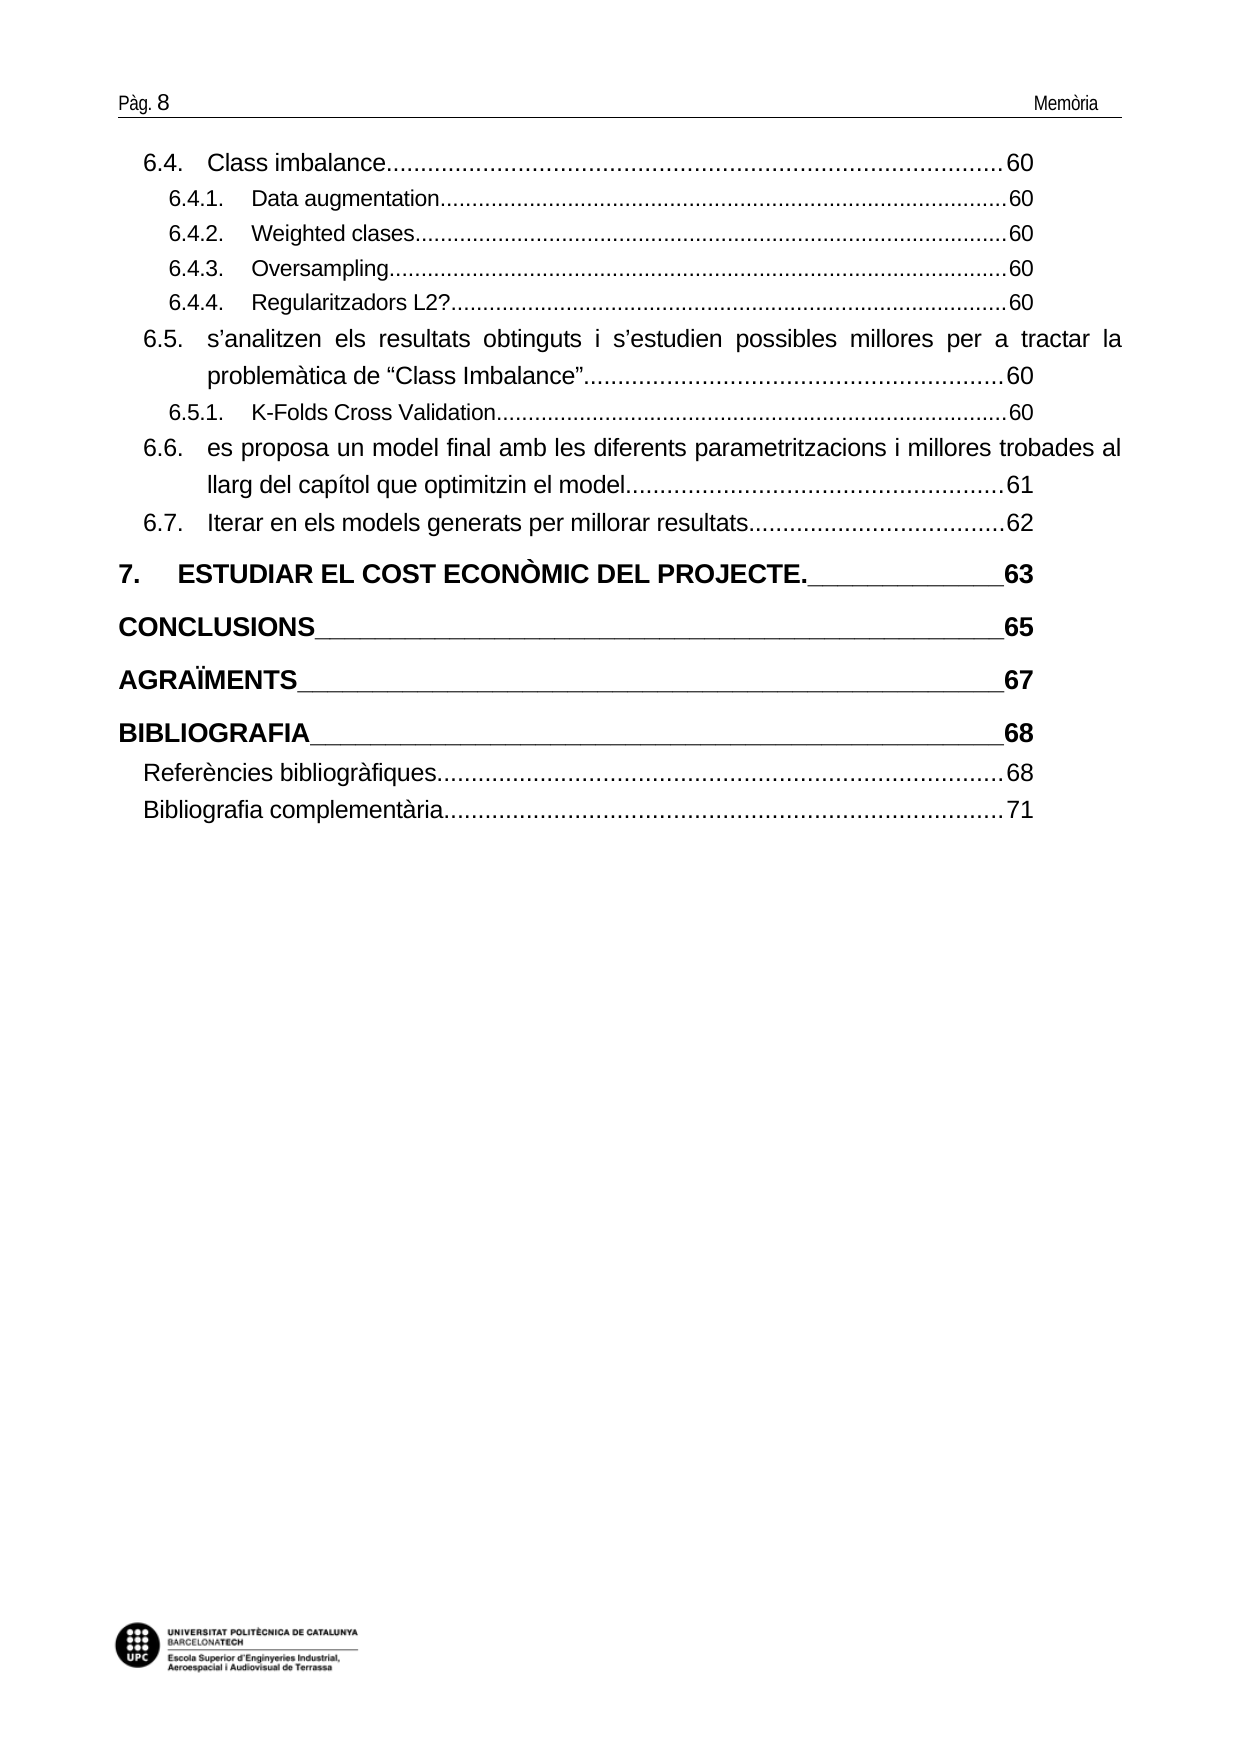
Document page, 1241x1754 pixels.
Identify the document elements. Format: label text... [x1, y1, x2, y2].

text Agraïments 67 [118, 664, 1122, 695]
text 6.5.1. K-Folds Cross Validation 60 [168, 398, 1122, 425]
text Referències bibliogràfiques 68 [143, 758, 1122, 787]
text Conclusions 65 [118, 611, 1122, 642]
text 6.6. es proposa un model final amb les diferents parametritzacions i millores trobades al llarg del capítol que optimitzin el model. 61 [143, 433, 1122, 499]
picture [109, 1613, 364, 1682]
text 6.7. Iterar en els models generats per millorar resultats. 62 [143, 508, 1122, 537]
text 6.4.4. Regularitzadors L2? 60 [168, 289, 1122, 316]
text 6.4.1. Data augmentation 60 [168, 185, 1122, 212]
text 6.4.2. Weighted clases 60 [168, 220, 1122, 246]
text Bibliografia 68 [118, 717, 1122, 748]
text 6.4.3. Oversampling 60 [168, 254, 1122, 281]
text 6.5. s’analitzen els resultats obtinguts i s’estudien possibles millores per a tractar la problemàtica de “Class Imbalance”. 60 [143, 324, 1122, 390]
text 6.4. Class imbalance 60 [143, 148, 1122, 176]
text Bibliografia complementària 71 [143, 795, 1122, 824]
text 7. Estudiar el cost econòmic del projecte. 63 [118, 558, 1122, 589]
